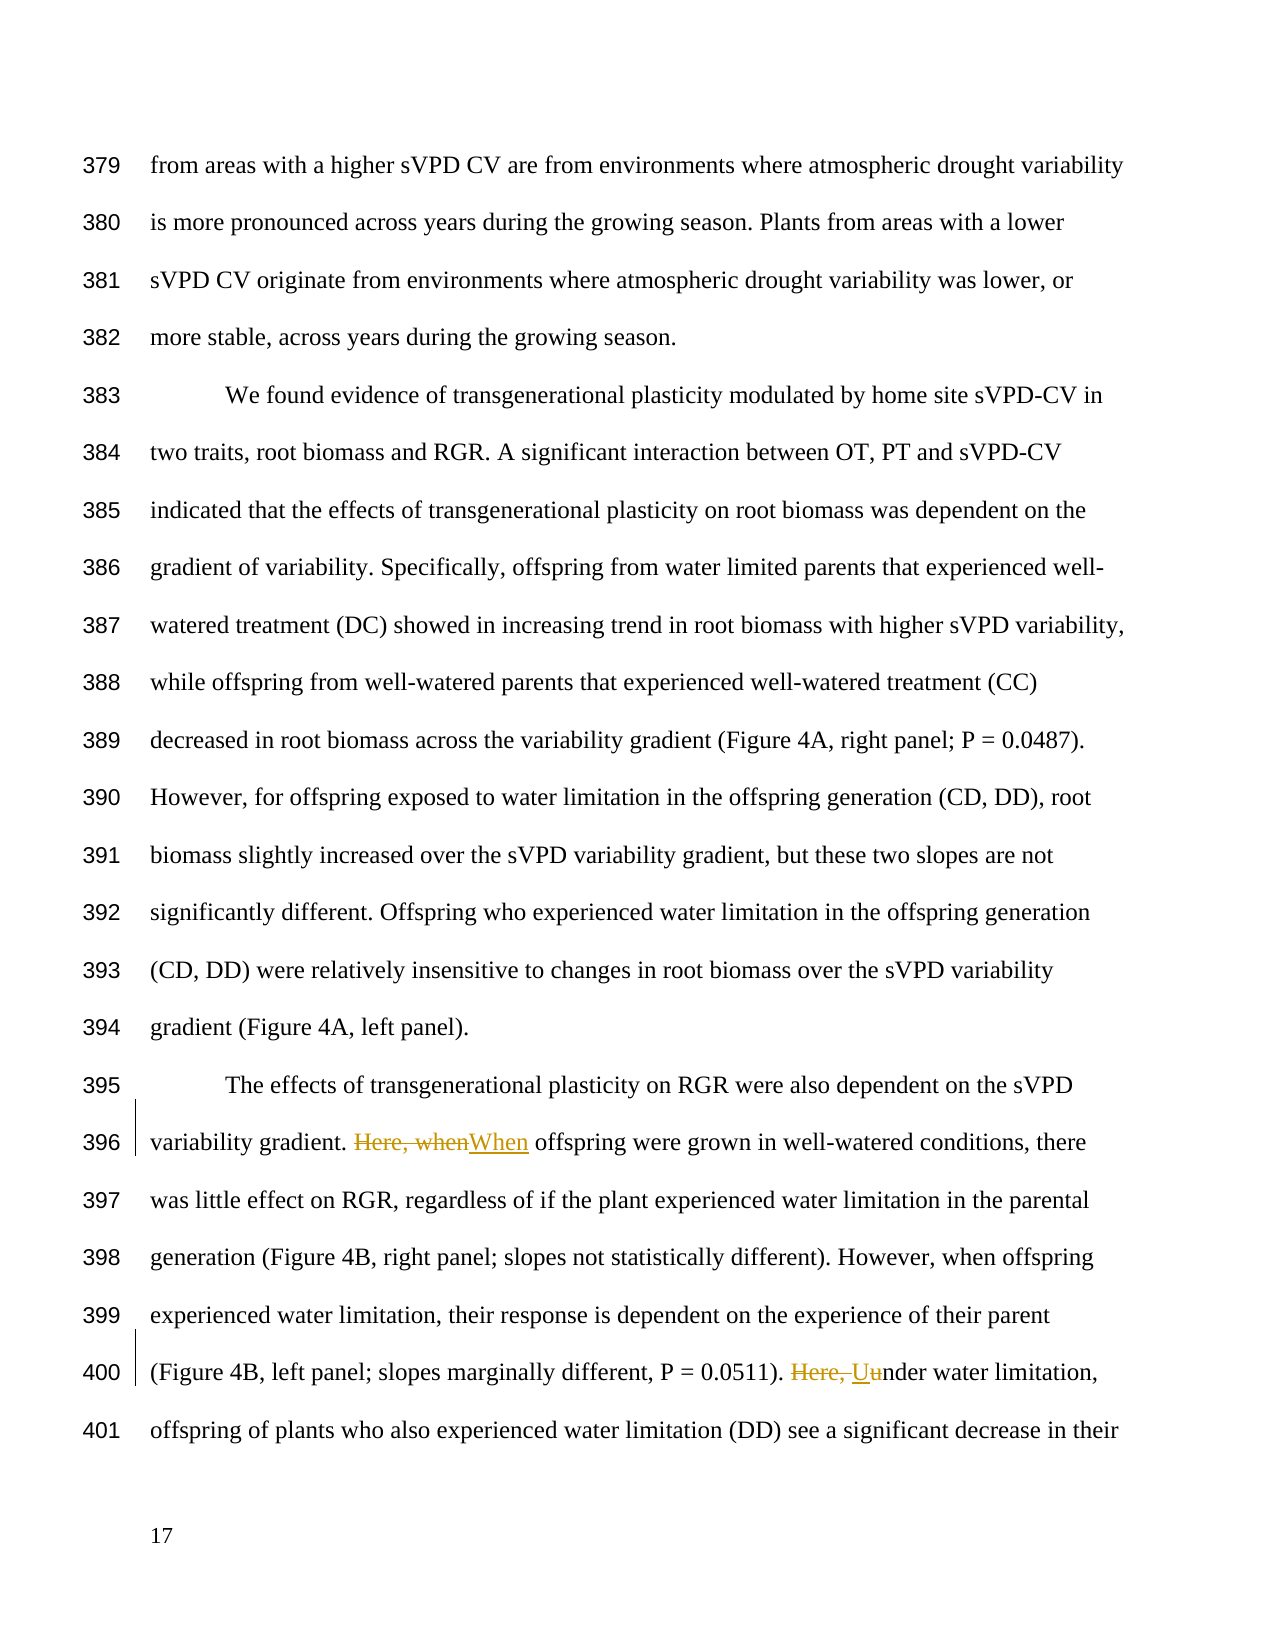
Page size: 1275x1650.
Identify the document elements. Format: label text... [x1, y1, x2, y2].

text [150, 1070, 1125, 1444]
text We found evidence of transgenerational plasticity modulated by home site sVPD-CV in two traits, root biomass and RGR. A significant interaction between OT, PT and sVPD-CV indicated that the effects of transgenerational plasticity on root biomass was dependent on the gradient of variability. Specifically, offspring from water limited parents that experienced well-watered treatment (DC) showed in increasing trend in root biomass with higher sVPD variability, while offspring from well-watered parents that experienced well-watered treatment (CC) decreased in root biomass across the variability gradient (Figure 4A, right panel; P = 0.0487). However, for offspring exposed to water limitation in the offspring generation (CD, DD), root biomass slightly increased over the sVPD variability gradient, but these two slopes are not significantly different. Offspring who experienced water limitation in the offspring generation (CD, DD) were relatively insensitive to changes in root biomass over the sVPD variability gradient (Figure 4A, left panel). [150, 380, 1125, 1041]
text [150, 150, 1125, 351]
